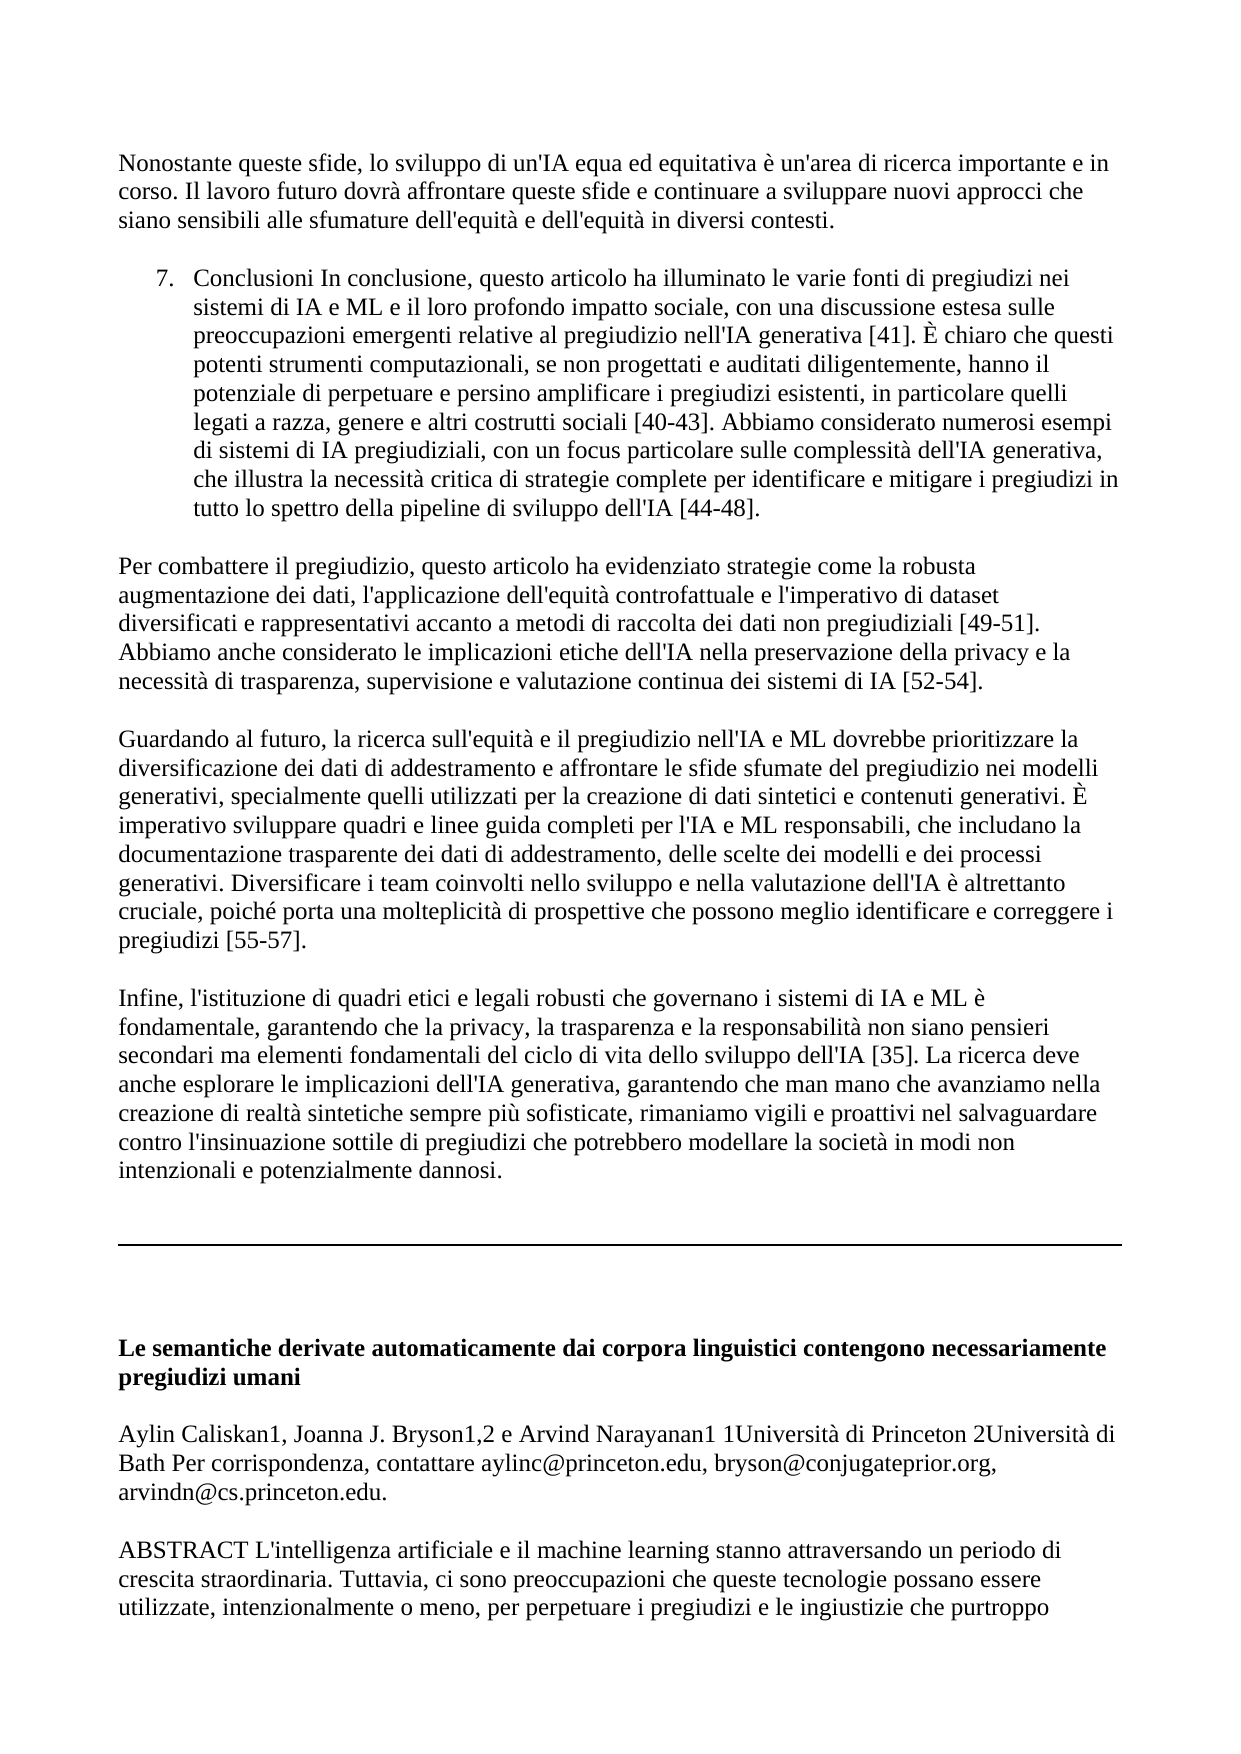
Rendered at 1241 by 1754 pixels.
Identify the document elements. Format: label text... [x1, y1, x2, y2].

text Aylin Caliskan1, Joanna J. Bryson1,2 e Arvind Narayanan1 1Università di Princeton 2Università di Bath Per corrispondenza, contattare aylinc@princeton.edu, bryson@conjugateprior.org, arvindn@cs.princeton.edu. [118, 1419, 1122, 1506]
text Infine, l'istituzione di quadri etici e legali robusti che governano i sistemi di IA e ML è fondamentale, garantendo che la privacy, la trasparenza e la responsabilità non siano pensieri secondari ma elementi fondamentali del ciclo di vita dello sviluppo dell'IA [35]. La ricerca deve anche esplorare le implicazioni dell'IA generativa, garantendo che man mano che avanziamo nella creazione di realtà sintetiche sempre più sofisticate, rimaniamo vigili e proattivi nel salvaguardare contro l'insinuazione sottile di pregiudizi che potrebbero modellare la società in modi non intenzionali e potenzialmente dannosi. [118, 983, 1122, 1184]
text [118, 1535, 1122, 1621]
text Le semantiche derivate automaticamente dai corpora linguistici contengono necessariamente pregiudizi umani [118, 1333, 1122, 1390]
text Per combattere il pregiudizio, questo articolo ha evidenziato strategie come la robusta augmentazione dei dati, l'applicazione dell'equità controfattuale e l'imperativo di dataset diversificati e rappresentativi accanto a metodi di raccolta dei dati non pregiudiziali [49-51]. Abbiamo anche considerato le implicazioni etiche dell'IA nella preservazione della privacy e la necessità di trasparenza, supervisione e valutazione continua dei sistemi di IA [52-54]. [118, 551, 1122, 695]
text Nonostante queste sfide, lo sviluppo di un'IA equa ed equitativa è un'area di ricerca importante e in corso. Il lavoro futuro dovrà affrontare queste sfide e continuare a sviluppare nuovi approcci che siano sensibili alle sfumature dell'equità e dell'equità in diversi contesti. [118, 148, 1122, 234]
list Conclusioni In conclusione, questo articolo ha illuminato le varie fonti di pregiudizi nei sistemi di IA e ML e il loro profondo impatto sociale, con una discussione estesa sulle preoccupazioni emergenti relative al pregiudizio nell'IA generativa [41]. È chiaro che questi potenti strumenti computazionali, se non progettati e auditati diligentemente, hanno il potenziale di perpetuare e persino amplificare i pregiudizi esistenti, in particolare quelli legati a razza, genere e altri costrutti sociali [40-43]. Abbiamo considerato numerosi esempi di sistemi di IA pregiudiziali, con un focus particolare sulle complessità dell'IA generativa, che illustra la necessità critica di strategie complete per identificare e mitigare i pregiudizi in tutto lo spettro della pipeline di sviluppo dell'IA [44-48]. [156, 263, 1122, 522]
text Guardando al futuro, la ricerca sull'equità e il pregiudizio nell'IA e ML dovrebbe prioritizzare la diversificazione dei dati di addestramento e affrontare le sfide sfumate del pregiudizio nei modelli generativi, specialmente quelli utilizzati per la creazione di dati sintetici e contenuti generativi. È imperativo sviluppare quadri e linee guida completi per l'IA e ML responsabili, che includano la documentazione trasparente dei dati di addestramento, delle scelte dei modelli e dei processi generativi. Diversificare i team coinvolti nello sviluppo e nella valutazione dell'IA è altrettanto cruciale, poiché porta una molteplicità di prospettive che possono meglio identificare e correggere i pregiudizi [55-57]. [118, 724, 1122, 954]
